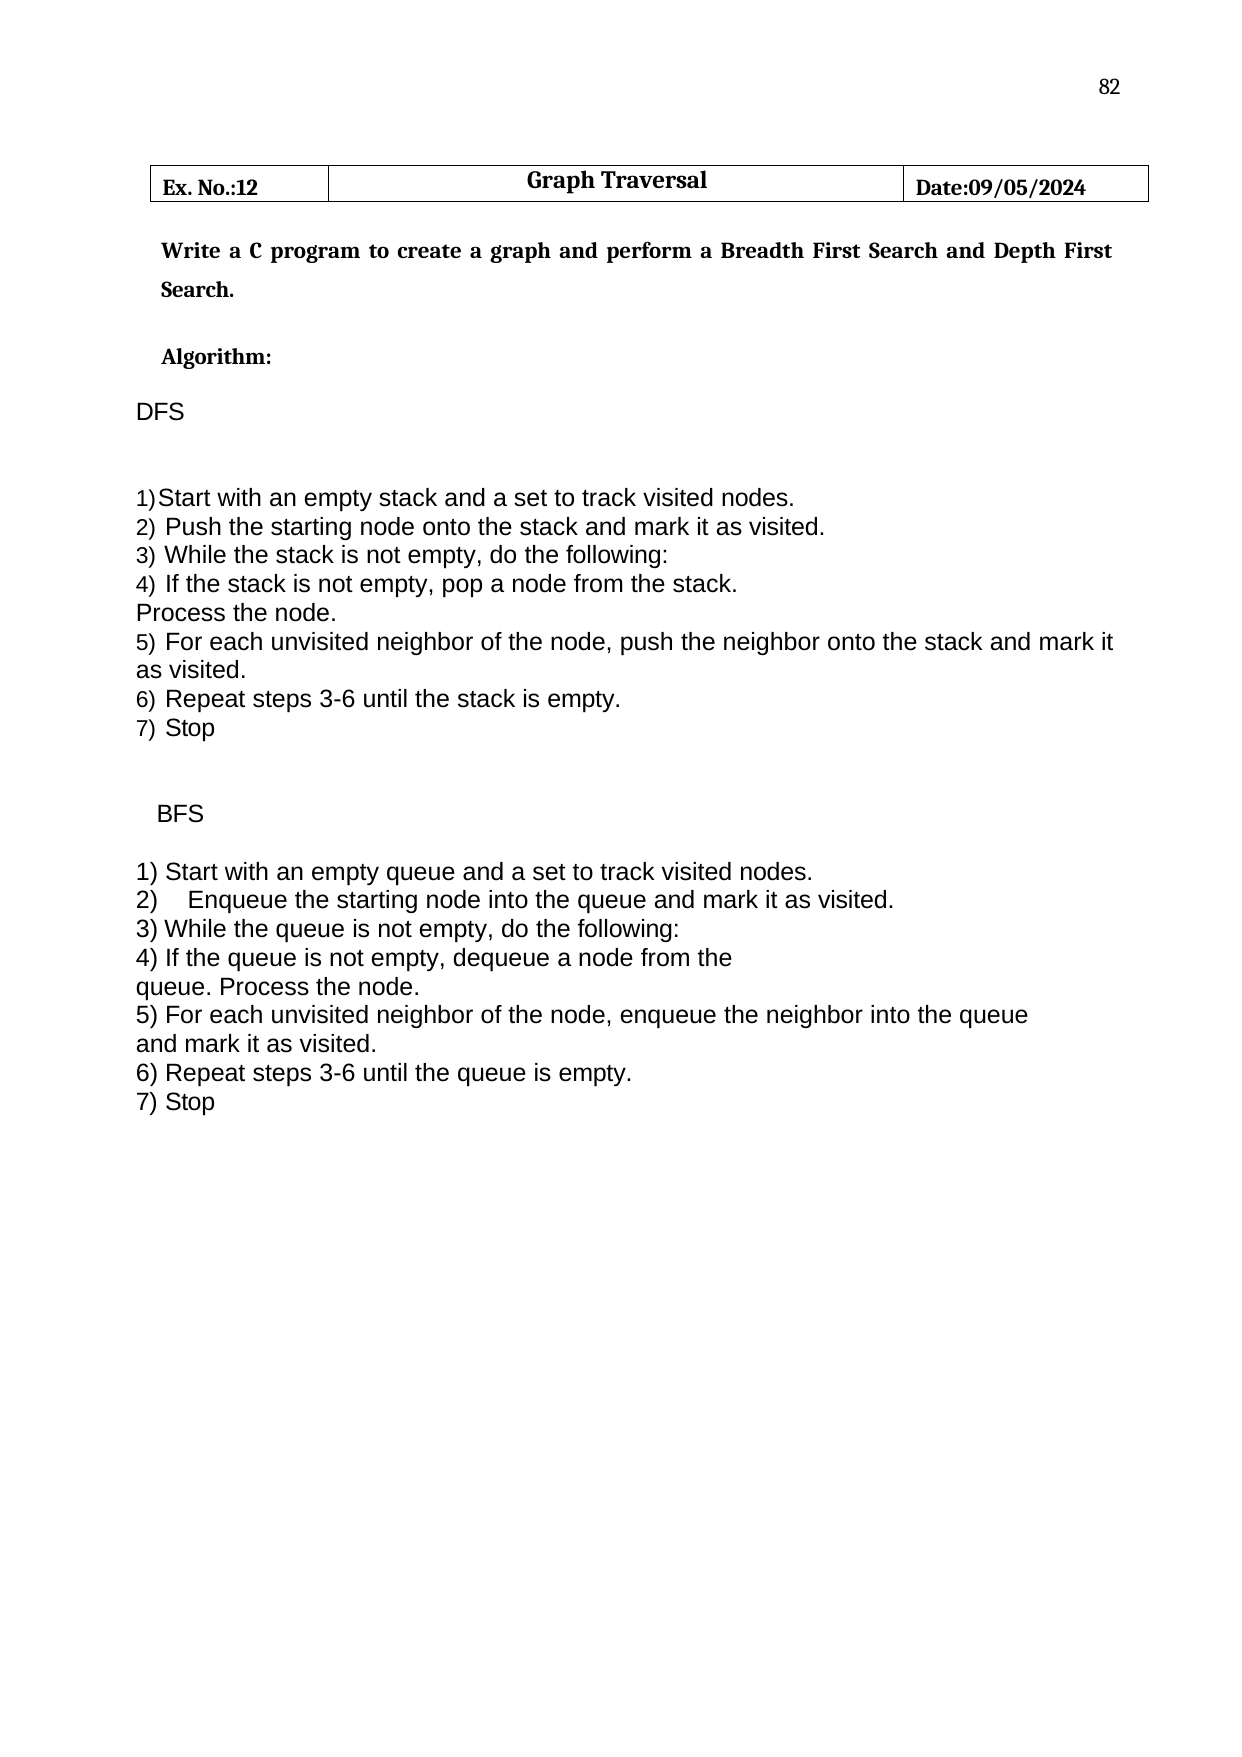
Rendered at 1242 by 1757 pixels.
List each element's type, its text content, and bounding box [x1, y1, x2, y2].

list Push the starting node onto the stack and mark it as visited. [136, 512, 1160, 540]
text Algorithm: [161, 343, 1160, 370]
text BFS [156, 799, 1160, 828]
list Enqueue the starting node into the queue and mark it as visited. [136, 885, 1160, 914]
list Stop [136, 1087, 1160, 1115]
table_header Ex. No.:12 [151, 166, 328, 201]
list Stop [136, 713, 1160, 742]
list For each unvisited neighbor of the node, enqueue the neighbor into the queue and mark it as visited. [136, 1000, 1077, 1058]
text Write a C program to create a graph and perform a Breadth First Search and Depth First Search. [161, 238, 1160, 304]
list If the stack is not empty, pop a node from the stack. Process the node. [136, 569, 738, 627]
list While the queue is not empty, do the following: [136, 914, 1160, 943]
list Start with an empty stack and a set to track visited nodes. [136, 483, 1160, 511]
table_header Date:09/05/2024 [904, 166, 1148, 201]
list Start with an empty queue and a set to track visited nodes. [136, 857, 1160, 885]
list If the queue is not empty, dequeue a node from the queue. Process the node. [136, 943, 816, 1000]
text DFS [136, 396, 1160, 425]
list For each unvisited neighbor of the node, push the neighbor onto the stack and mark it as visited. [136, 627, 1114, 684]
table_header Graph Traversal [329, 166, 903, 201]
list Repeat steps 3-6 until the stack is empty. [136, 684, 1160, 713]
list While the stack is not empty, do the following: [136, 540, 1160, 569]
list Repeat steps 3-6 until the queue is empty. [136, 1058, 1160, 1087]
